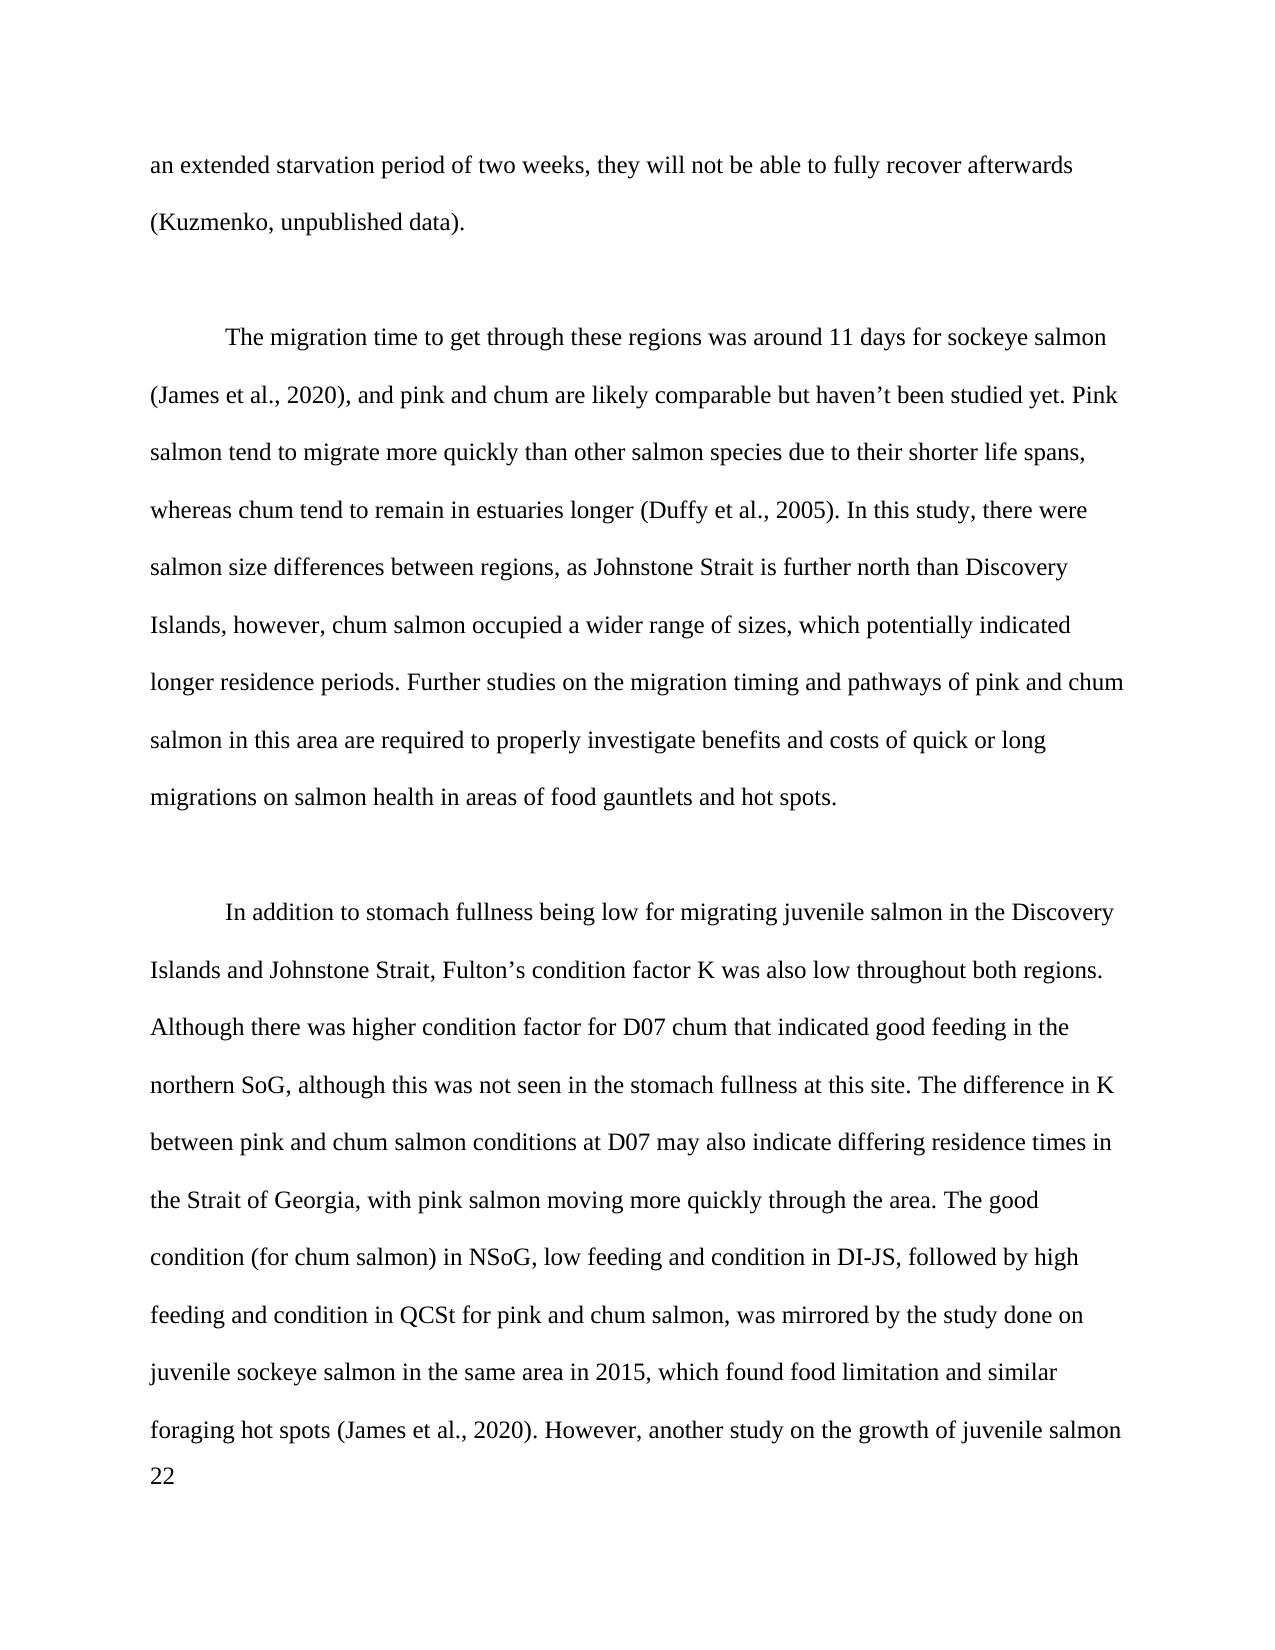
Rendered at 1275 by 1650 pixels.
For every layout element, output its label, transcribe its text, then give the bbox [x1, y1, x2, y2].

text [150, 150, 1125, 236]
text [150, 897, 1125, 1444]
text The migration time to get through these regions was around 11 days for sockeye salmon (James et al., 2020), and pink and chum are likely comparable but haven’t been studied yet. Pink salmon tend to migrate more quickly than other salmon species due to their shorter life spans, whereas chum tend to remain in estuaries longer (Duffy et al., 2005). In this study, there were salmon size differences between regions, as Johnstone Strait is further north than Discovery Islands, however, chum salmon occupied a wider range of sizes, which potentially indicated longer residence periods. Further studies on the migration timing and pathways of pink and chum salmon in this area are required to properly investigate benefits and costs of quick or long migrations on salmon health in areas of food gauntlets and hot spots. [150, 322, 1125, 811]
